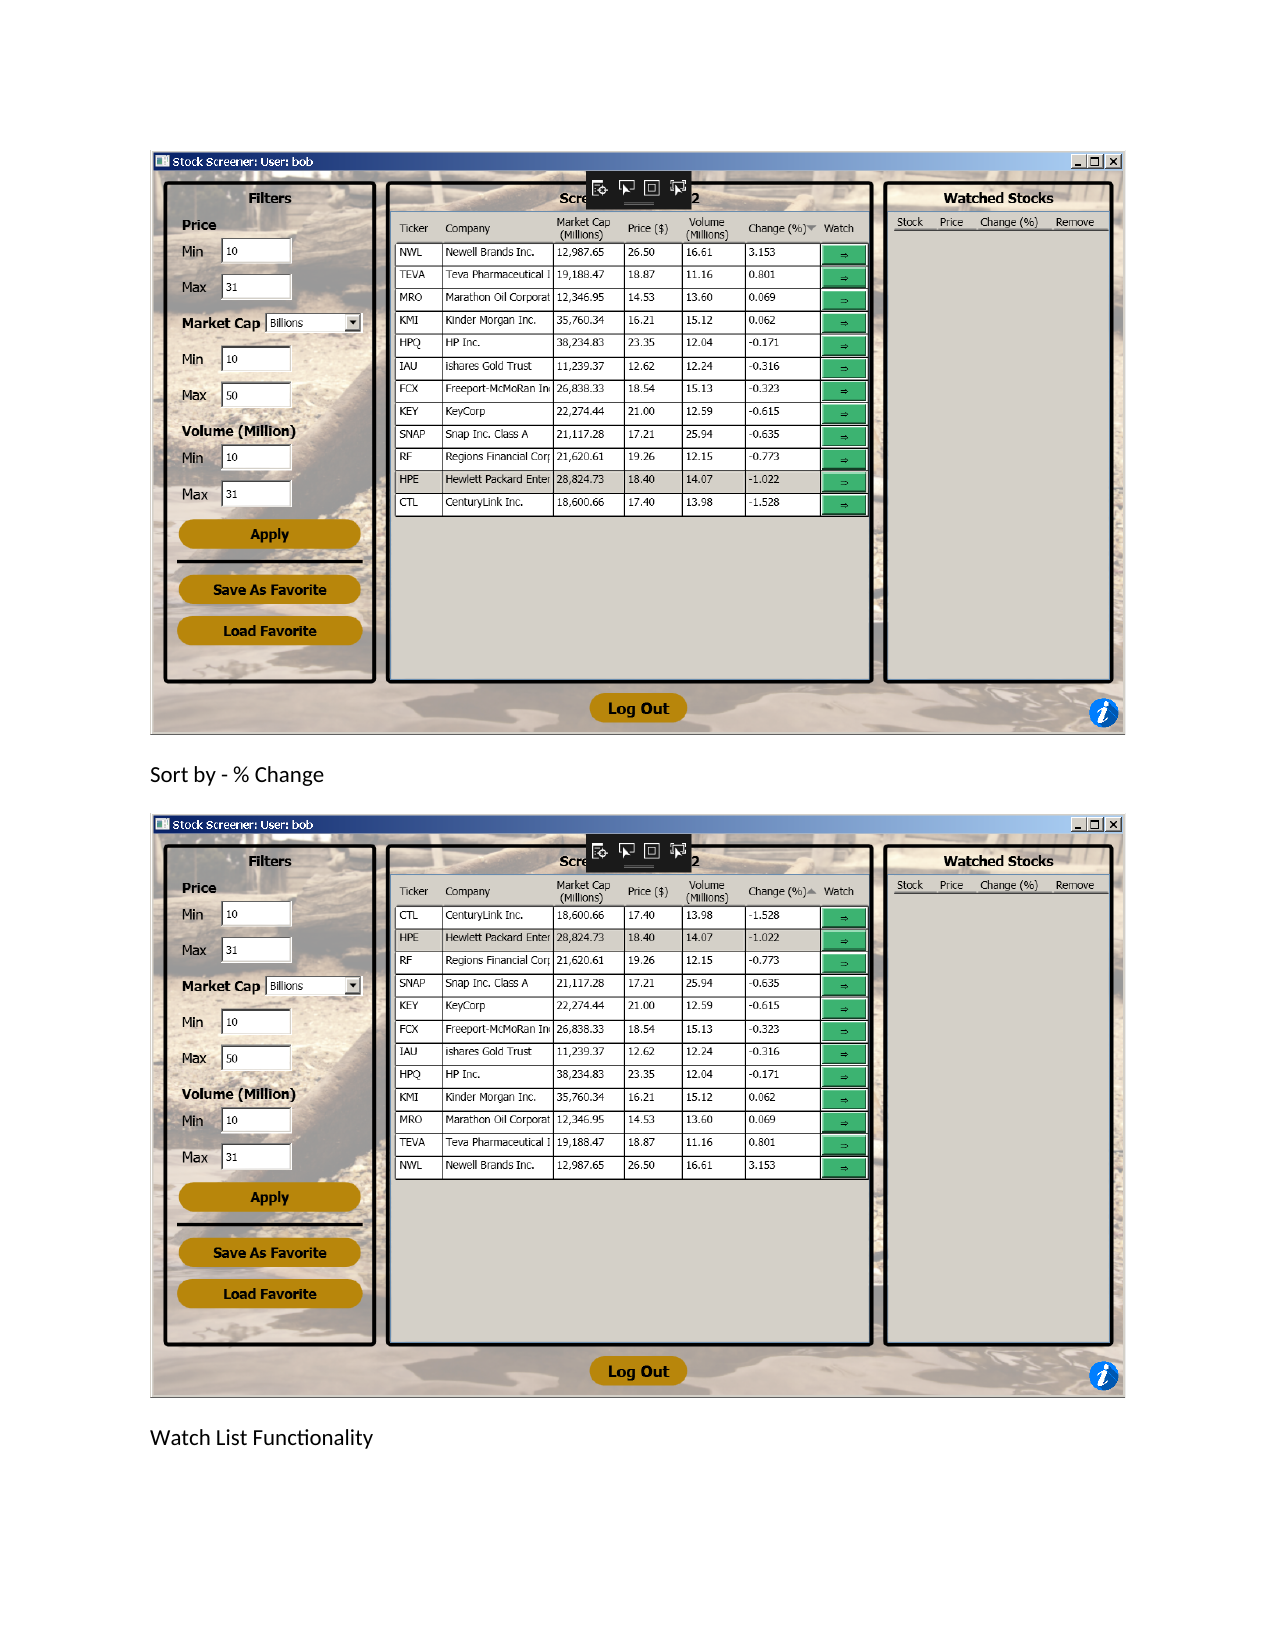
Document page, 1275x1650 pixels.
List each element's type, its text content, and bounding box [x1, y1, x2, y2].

picture [150, 813, 1125, 1398]
text Sort by - % Change [150, 760, 1125, 788]
text Watch List Functionality [150, 1423, 1125, 1451]
picture [150, 150, 1125, 735]
